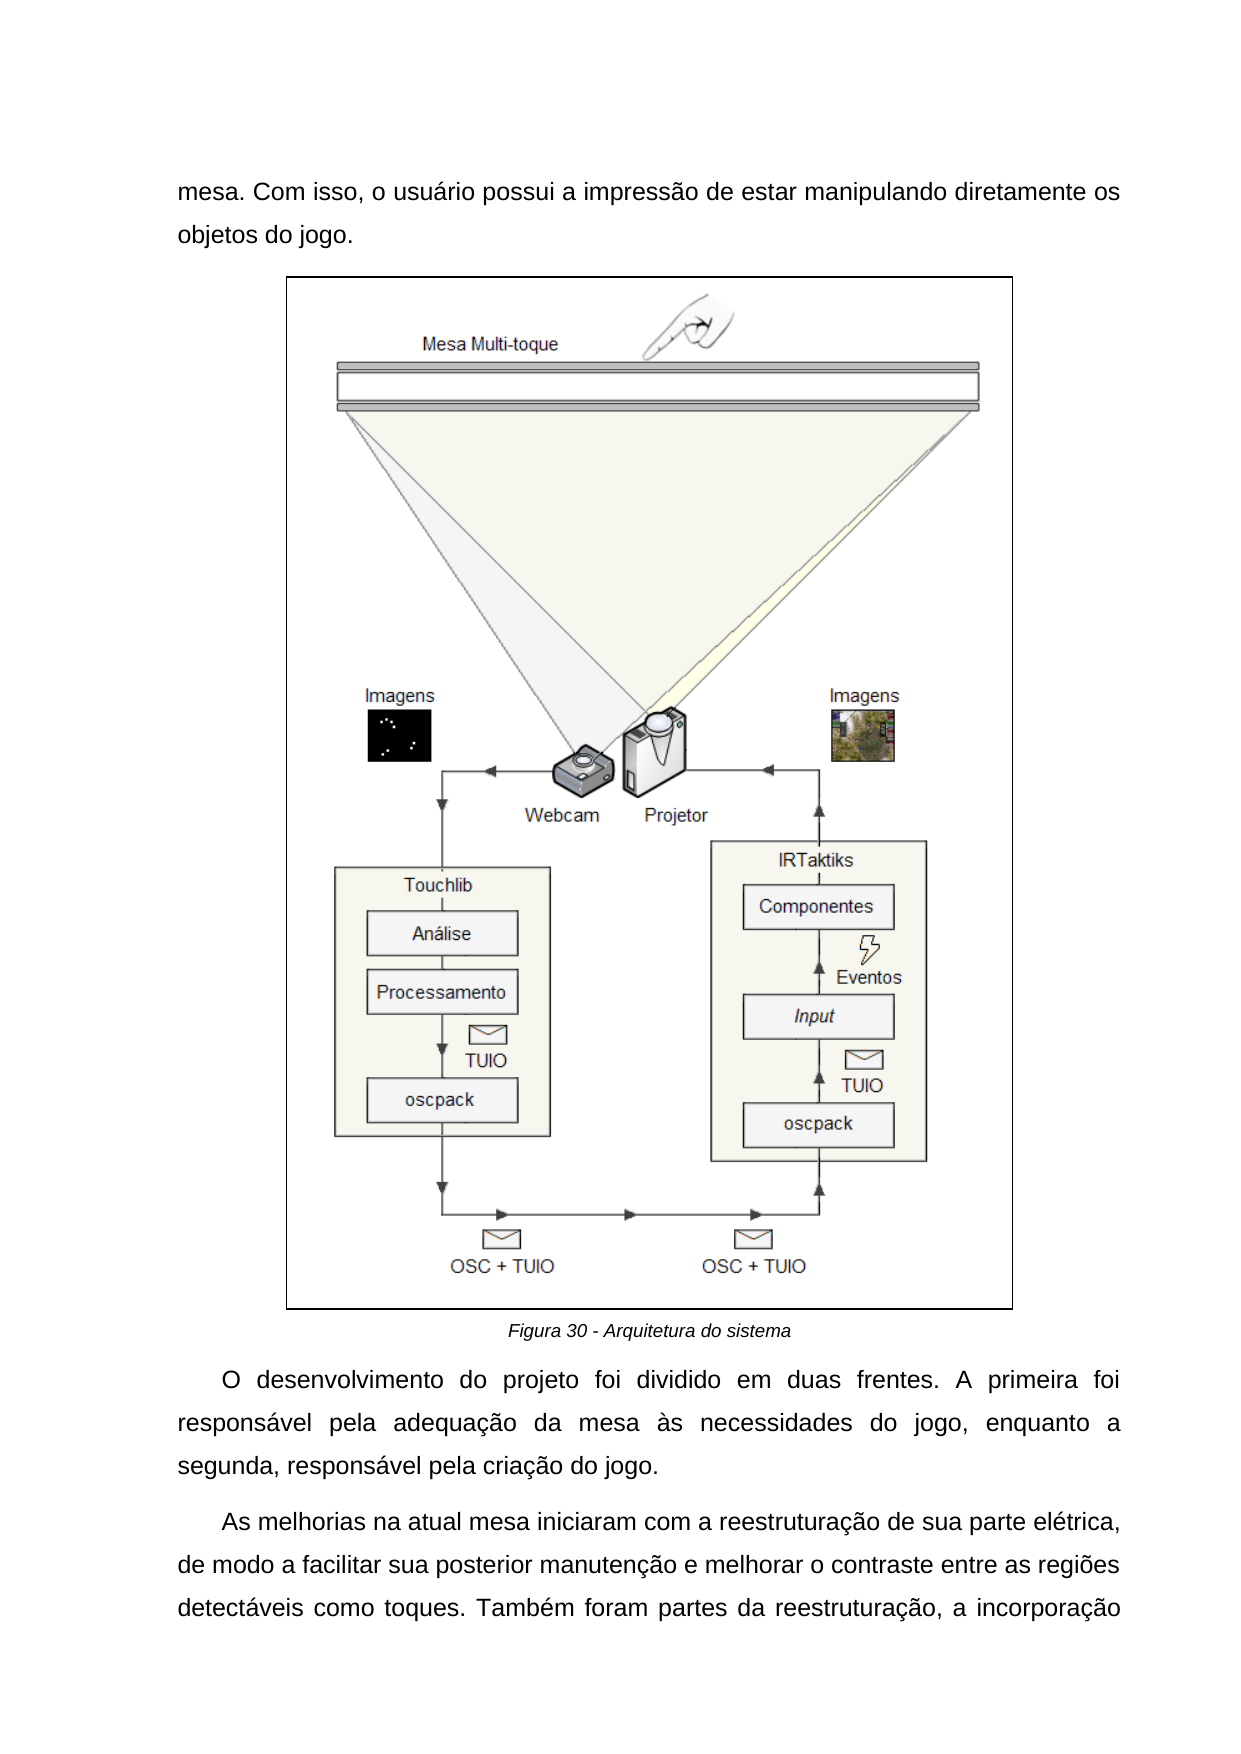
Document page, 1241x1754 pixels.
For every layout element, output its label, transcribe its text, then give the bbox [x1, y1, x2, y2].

picture [287, 278, 1012, 1308]
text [177, 177, 1122, 249]
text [177, 1507, 1122, 1622]
text O desenvolvimento do projeto foi dividido em duas frentes. A primeira foi responsável pela adequação da mesa às necessidades do jogo, enquanto a segunda, responsável pela criação do jogo. [177, 1365, 1122, 1480]
